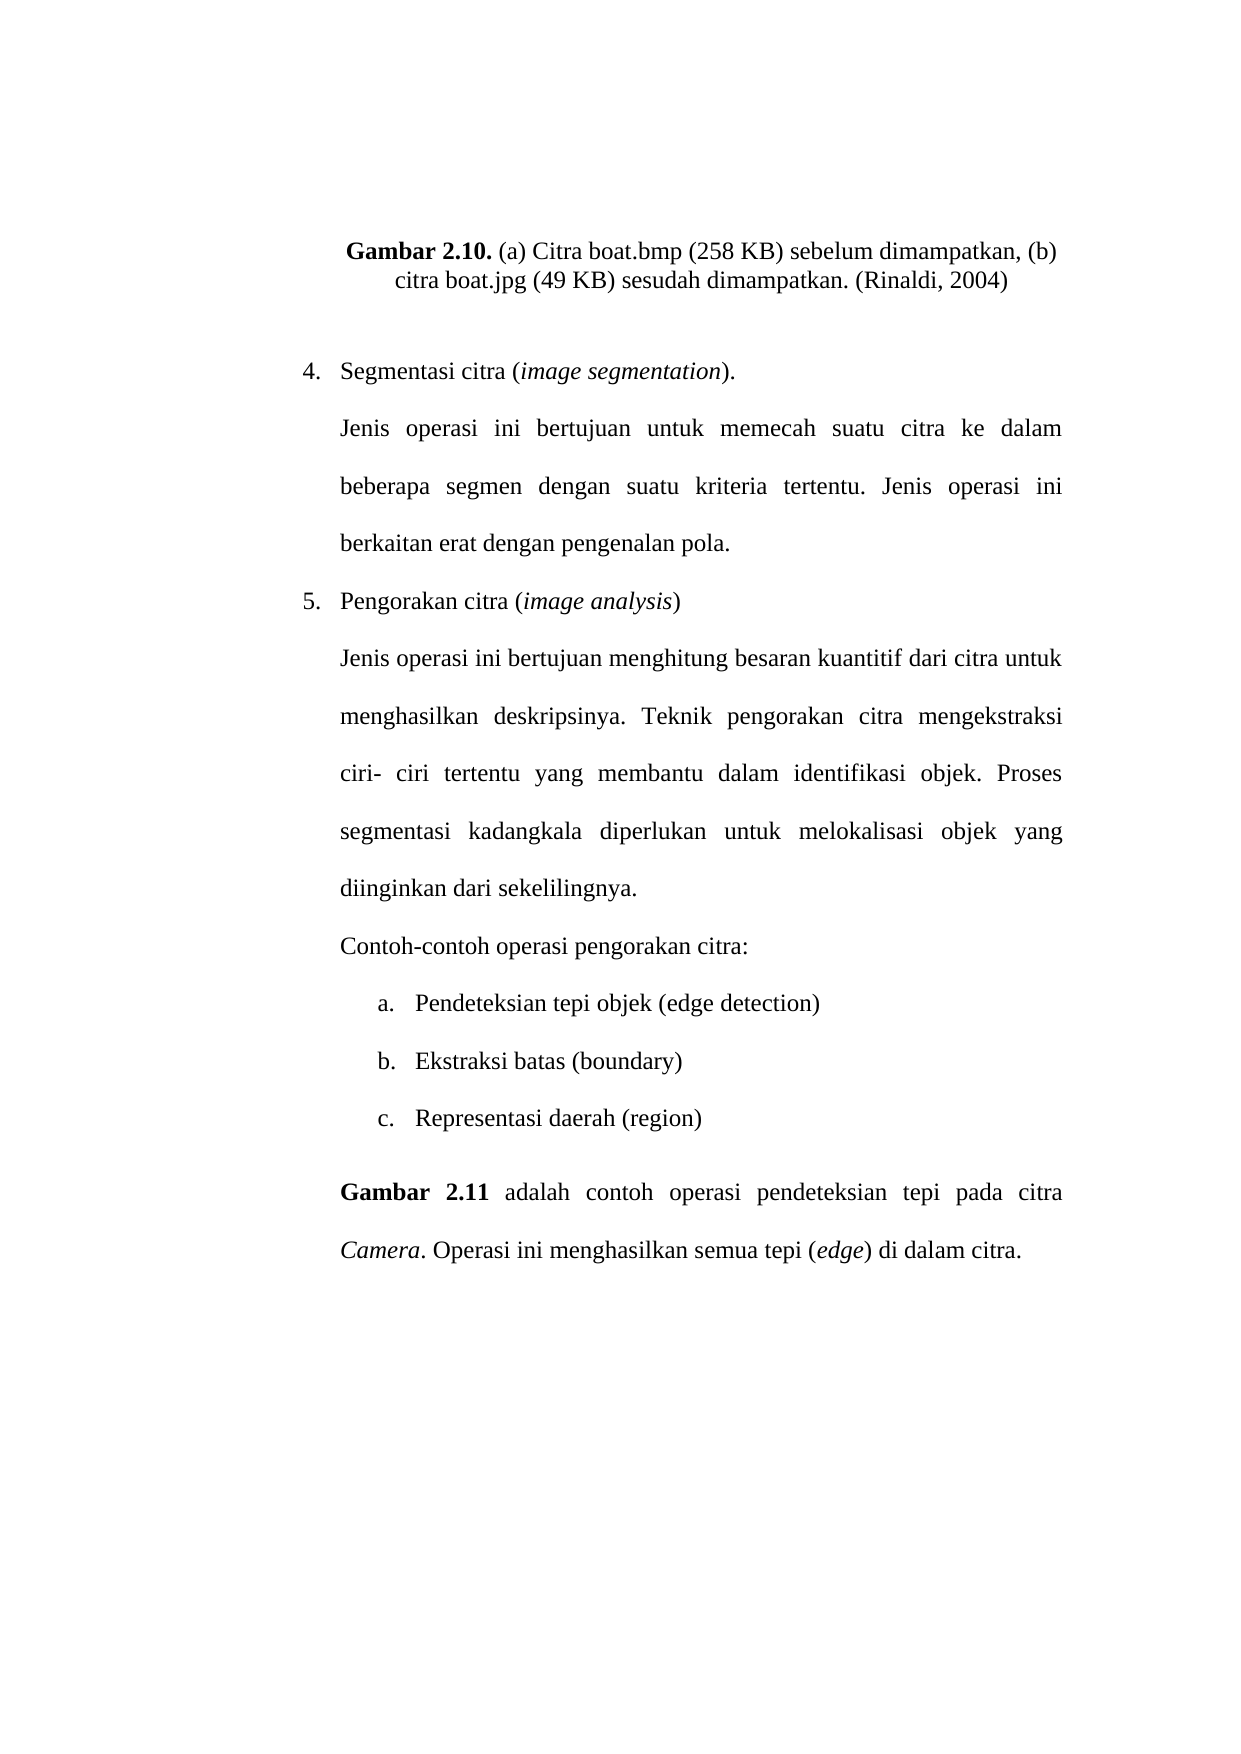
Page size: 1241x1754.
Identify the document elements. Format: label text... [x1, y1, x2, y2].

text Gambar 2.11 adalah contoh operasi pendeteksian tepi pada citra Camera. Operasi ini menghasilkan semua tepi (edge) di dalam citra. [340, 1177, 1063, 1264]
list Ekstraksi batas (boundary) [377, 1046, 1063, 1074]
list Pendeteksian tepi objek (edge detection) [377, 988, 1063, 1017]
list Jenis operasi ini bertujuan untuk memecah suatu citra ke dalam beberapa segmen dengan suatu kriteria tertentu. Jenis operasi ini berkaitan erat dengan pengenalan pola. [340, 413, 1063, 557]
text Gambar 2.10. (a) Citra boat.bmp (258 KB) sebelum dimampatkan, (b) citra boat.jpg (49 KB) sesudah dimampatkan. (Rinaldi, 2004) [340, 236, 1063, 294]
list Segmentasi citra (image segmentation). [302, 356, 1063, 384]
list Jenis operasi ini bertujuan menghitung besaran kuantitif dari citra untuk menghasilkan deskripsinya. Teknik pengorakan citra mengekstraksi ciri- ciri tertentu yang membantu dalam identifikasi objek. Proses segmentasi kadangkala diperlukan untuk melokalisasi objek yang diinginkan dari sekelilingnya. [340, 643, 1063, 902]
list Pengorakan citra (image analysis) [302, 586, 1063, 614]
list Contoh-contoh operasi pengorakan citra: [340, 931, 1063, 959]
list Representasi daerah (region) [377, 1103, 1063, 1132]
